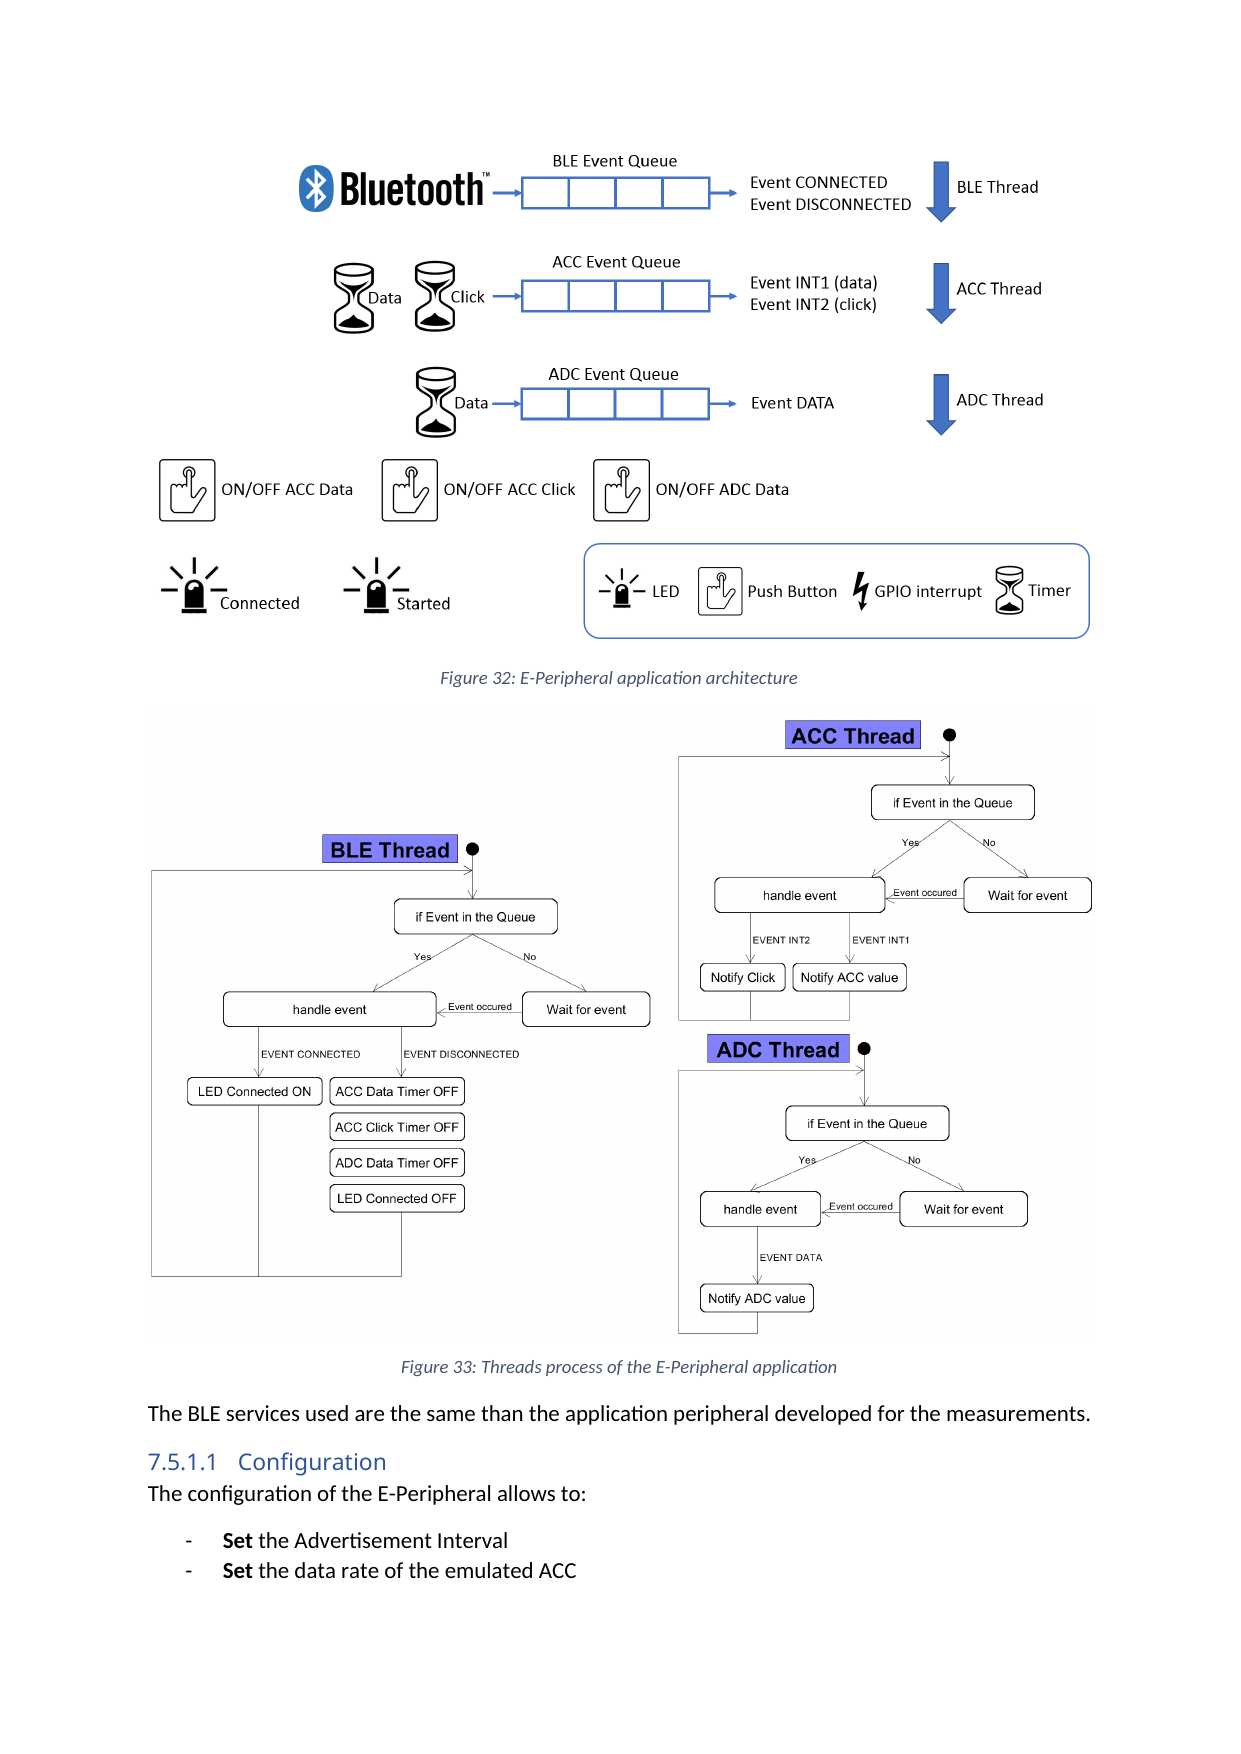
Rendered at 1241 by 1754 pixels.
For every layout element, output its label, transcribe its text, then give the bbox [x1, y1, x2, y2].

subtitle Configuration [148, 1446, 1093, 1477]
picture [147, 147, 1093, 647]
list Set the Advertisement Interval [185, 1526, 1093, 1554]
text Figure 33: Threads process of the E-Peripheral application [148, 1355, 1093, 1378]
picture [147, 709, 1093, 1337]
list Set the data rate of the emulated ACC [185, 1557, 1093, 1584]
text The BLE services used are the same than the application peripheral developed for the measurements. [148, 1399, 1093, 1427]
text The configuration of the E-Peripheral allows to: [148, 1479, 1093, 1507]
text Figure 32: E-Peripheral application architecture [148, 666, 1093, 689]
